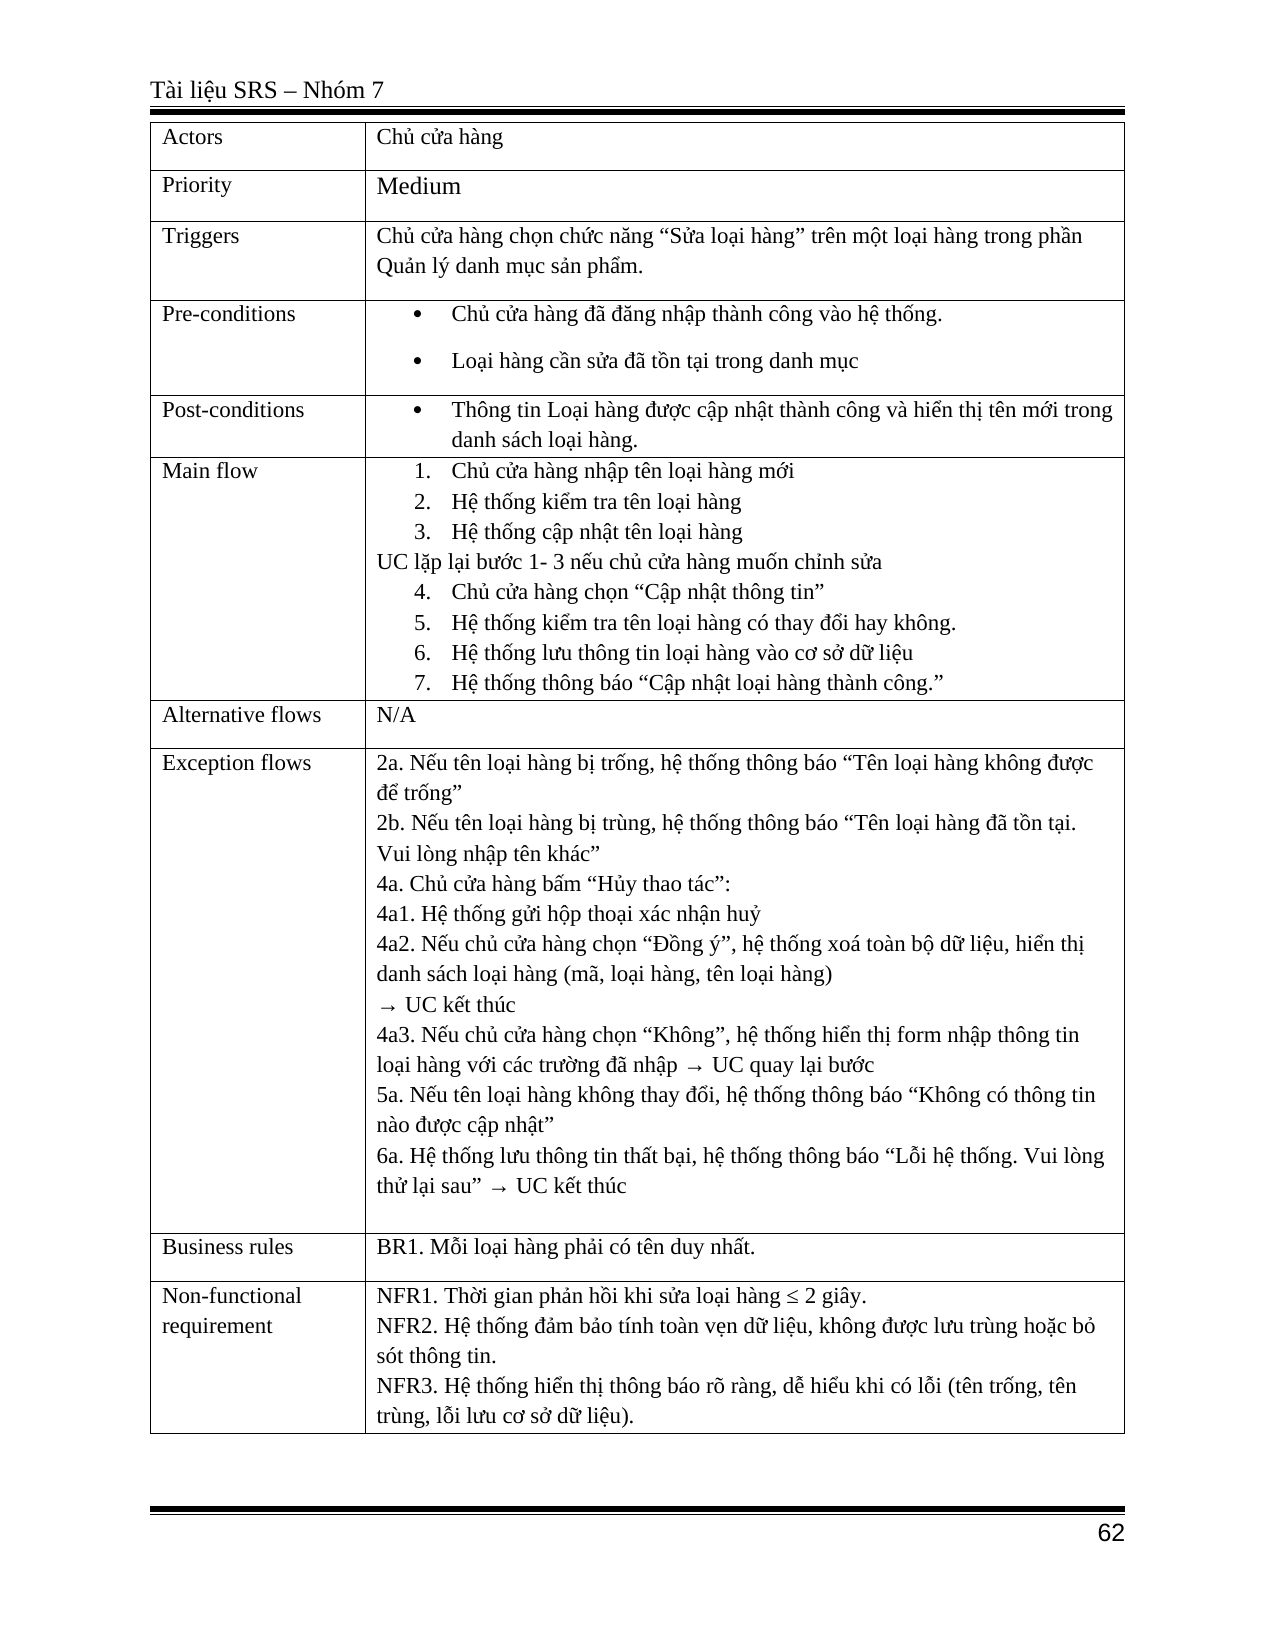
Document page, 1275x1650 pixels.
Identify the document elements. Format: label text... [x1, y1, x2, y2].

table_cell Business rules [151, 1234, 365, 1281]
table_cell Priority [151, 171, 365, 221]
table_cell Chủ cửa hàng đã đăng nhập thành công vào hệ thống. Loại hàng cần sửa đã tồn tại trong danh mục [366, 301, 1124, 395]
table_cell Medium [366, 171, 1124, 221]
table_cell 2a. Nếu tên loại hàng bị trống, hệ thống thông báo “Tên loại hàng không được để trống” 2b. Nếu tên loại hàng bị trùng, hệ thống thông báo “Tên loại hàng đã tồn tại. Vui lòng nhập tên khác” 4a. Chủ cửa hàng bấm “Hủy thao tác”: 4a1. Hệ thống gửi hộp thoại xác nhận huỷ 4a2. Nếu chủ cửa hàng chọn “Đồng ý”, hệ thống xoá toàn bộ dữ liệu, hiển thị danh sách loại hàng (mã, loại hàng, tên loại hàng) → UC kết thúc 4a3. Nếu chủ cửa hàng chọn “Không”, hệ thống hiển thị form nhập thông tin loại hàng với các trường đã nhập → UC quay lại bước 5a. Nếu tên loại hàng không thay đổi, hệ thống thông báo “Không có thông tin nào được cập nhật” 6a. Hệ thống lưu thông tin thất bại, hệ thống thông báo “Lỗi hệ thống. Vui lòng thử lại sau” → UC kết thúc [366, 749, 1124, 1232]
table_cell Thông tin Loại hàng được cập nhật thành công và hiển thị tên mới trong danh sách loại hàng. [366, 396, 1124, 457]
table_cell BR1. Mỗi loại hàng phải có tên duy nhất. [366, 1234, 1124, 1281]
table_cell Actors [151, 123, 365, 170]
table_cell Main flow [151, 458, 365, 700]
table_cell Chủ cửa hàng chọn chức năng “Sửa loại hàng” trên một loại hàng trong phần Quản lý danh mục sản phẩm. [366, 222, 1124, 299]
table_cell Triggers [151, 222, 365, 299]
table_cell Pre-conditions [151, 301, 365, 395]
table_cell Exception flows [151, 749, 365, 1232]
table_cell NFR1. Thời gian phản hồi khi sửa loại hàng ≤ 2 giây. NFR2. Hệ thống đảm bảo tính toàn vẹn dữ liệu, không được lưu trùng hoặc bỏ sót thông tin. NFR3. Hệ thống hiển thị thông báo rõ ràng, dễ hiểu khi có lỗi (tên trống, tên trùng, lỗi lưu cơ sở dữ liệu). [366, 1282, 1124, 1433]
table_cell Chủ cửa hàng [366, 123, 1124, 170]
table_cell N/A [366, 701, 1124, 748]
table_cell Alternative flows [151, 701, 365, 748]
table_cell Non-functional requirement [151, 1282, 365, 1433]
table_cell Chủ cửa hàng nhập tên loại hàng mới Hệ thống kiểm tra tên loại hàng Hệ thống cập nhật tên loại hàng UC lặp lại bước 1- 3 nếu chủ cửa hàng muốn chỉnh sửa Chủ cửa hàng chọn “Cập nhật thông tin” Hệ thống kiểm tra tên loại hàng có thay đổi hay không. Hệ thống lưu thông tin loại hàng vào cơ sở dữ liệu Hệ thống thông báo “Cập nhật loại hàng thành công.” [366, 458, 1124, 700]
table_cell Post-conditions [151, 396, 365, 457]
